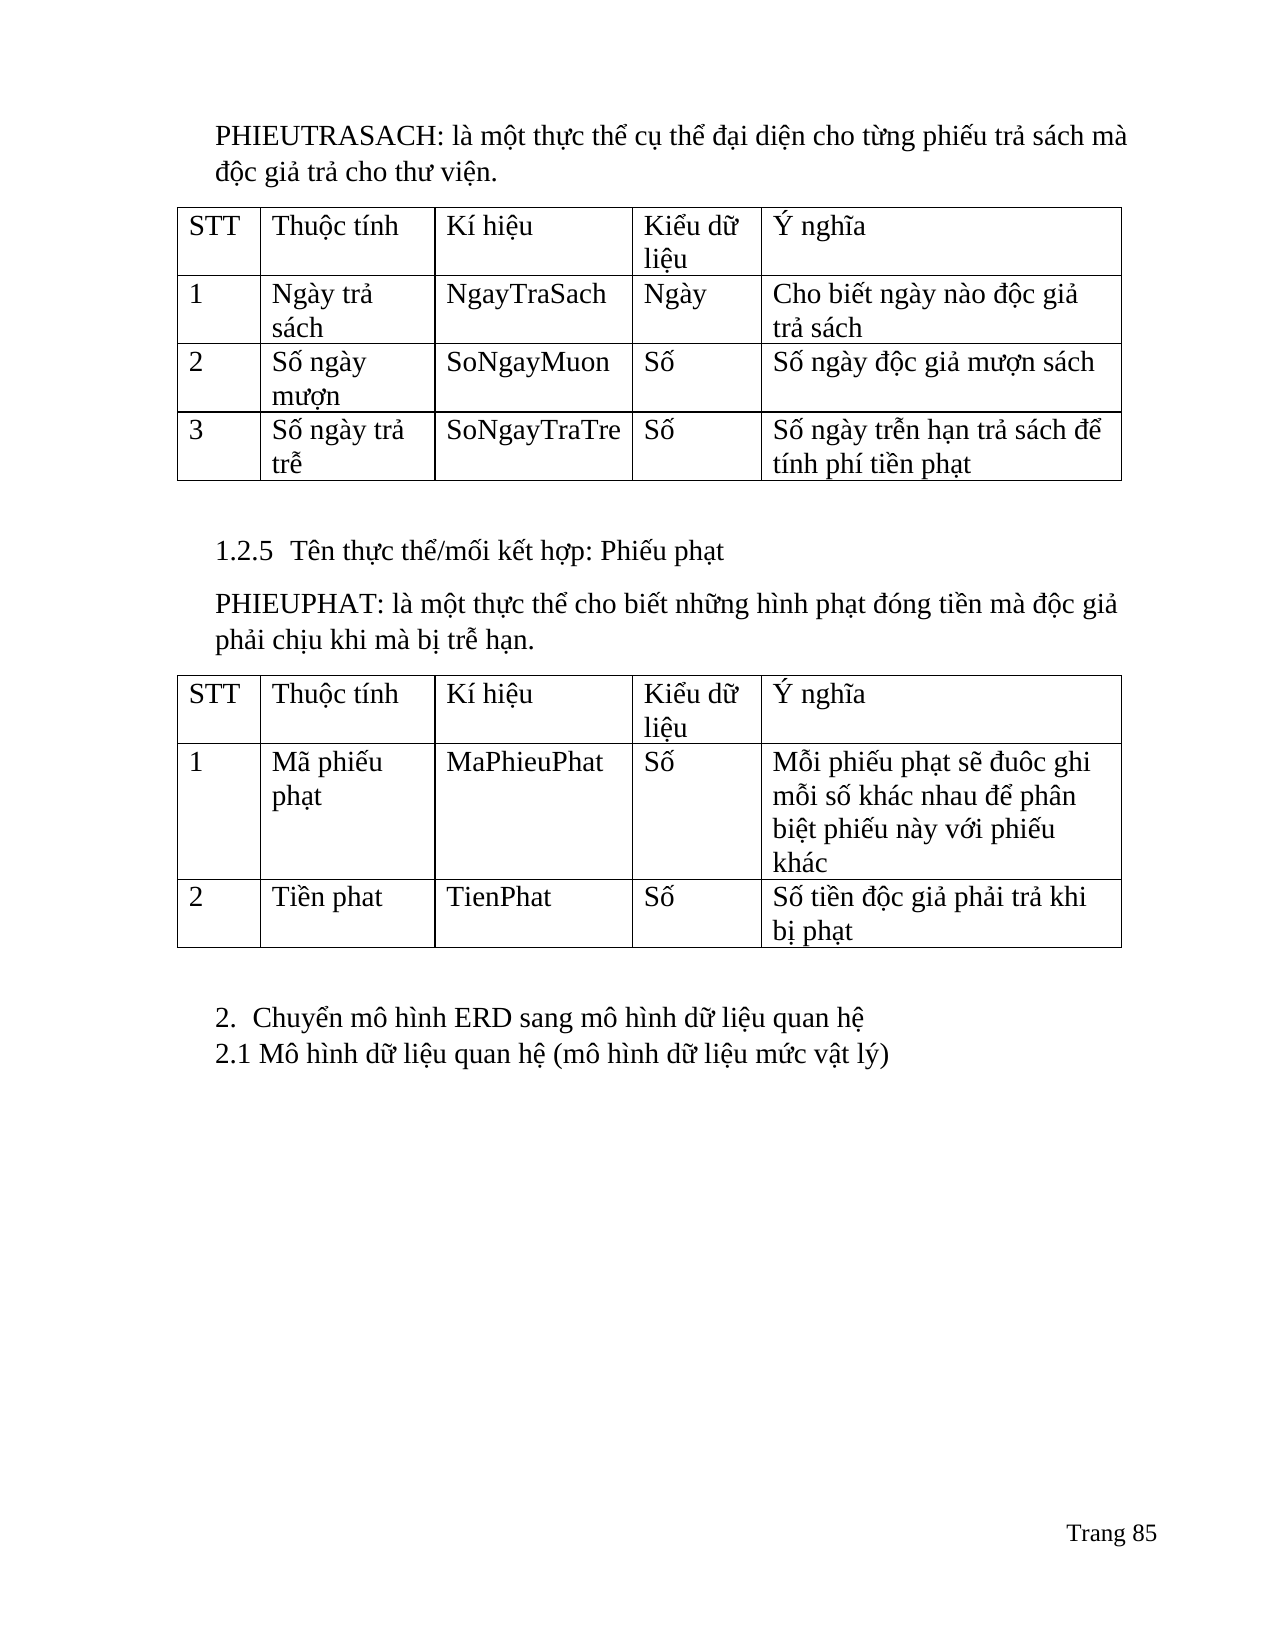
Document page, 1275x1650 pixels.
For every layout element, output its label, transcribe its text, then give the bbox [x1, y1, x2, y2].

table_cell SoNgayMuon [436, 344, 632, 411]
table_cell Cho biết ngày nào độc giả trả sách [762, 276, 1121, 343]
list Mô hình dữ liệu quan hệ (mô hình dữ liệu mức vật lý) [215, 1037, 1157, 1070]
table_header Thuộc tính [261, 676, 434, 743]
table_cell Ngày trả sách [261, 276, 434, 343]
table_cell Tiền phat [261, 880, 434, 947]
table_cell 2 [178, 880, 260, 947]
table_cell NgayTraSach [436, 276, 632, 343]
list Tên thực thể/mối kết hợp: Phiếu phạt [215, 533, 1157, 567]
table_cell Số [633, 880, 761, 947]
table_cell 1 [178, 276, 260, 343]
table_header Thuộc tính [261, 208, 434, 275]
table_cell Số [633, 413, 761, 479]
text PHIEUPHAT: là một thực thể cho biết những hình phạt đóng tiền mà độc giả phải chịu khi mà bị trễ hạn. [215, 586, 1157, 656]
table_cell Ngày [633, 276, 761, 343]
table_cell TienPhat [436, 880, 632, 947]
table_cell Số ngày trả trễ [261, 413, 434, 479]
table_cell Số [633, 744, 761, 878]
table_cell 2 [178, 344, 260, 411]
table_header Ý nghĩa [762, 676, 1121, 743]
table_header Kiểu dữ liệu [633, 676, 761, 743]
list Chuyển mô hình ERD sang mô hình dữ liệu quan hệ [215, 1001, 1157, 1034]
table_cell MaPhieuPhat [436, 744, 632, 878]
table_header Kí hiệu [436, 676, 632, 743]
table_cell Mã phiếu phạt [261, 744, 434, 878]
table_cell Số [633, 344, 761, 411]
table_header Kí hiệu [436, 208, 632, 275]
table_header Kiểu dữ liệu [633, 208, 761, 275]
table_header Ý nghĩa [762, 208, 1121, 275]
table_cell Số ngày trễn hạn trả sách để tính phí tiền phạt [762, 413, 1121, 479]
table_cell SoNgayTraTre [436, 413, 632, 479]
table_cell 1 [178, 744, 260, 878]
text PHIEUTRASACH: là một thực thể cụ thể đại diện cho từng phiếu trả sách mà độc giả trả cho thư viện. [215, 118, 1157, 188]
table_cell Số tiền độc giả phải trả khi bị phạt [762, 880, 1121, 947]
table_header STT [178, 676, 260, 743]
table_cell Mỗi phiếu phạt sẽ đuôc ghi mỗi số khác nhau để phân biệt phiếu này với phiếu khác [762, 744, 1121, 878]
table_header STT [178, 208, 260, 275]
table_cell Số ngày độc giả mượn sách [762, 344, 1121, 411]
table_cell 3 [178, 413, 260, 479]
table_cell Số ngày mượn [261, 344, 434, 411]
